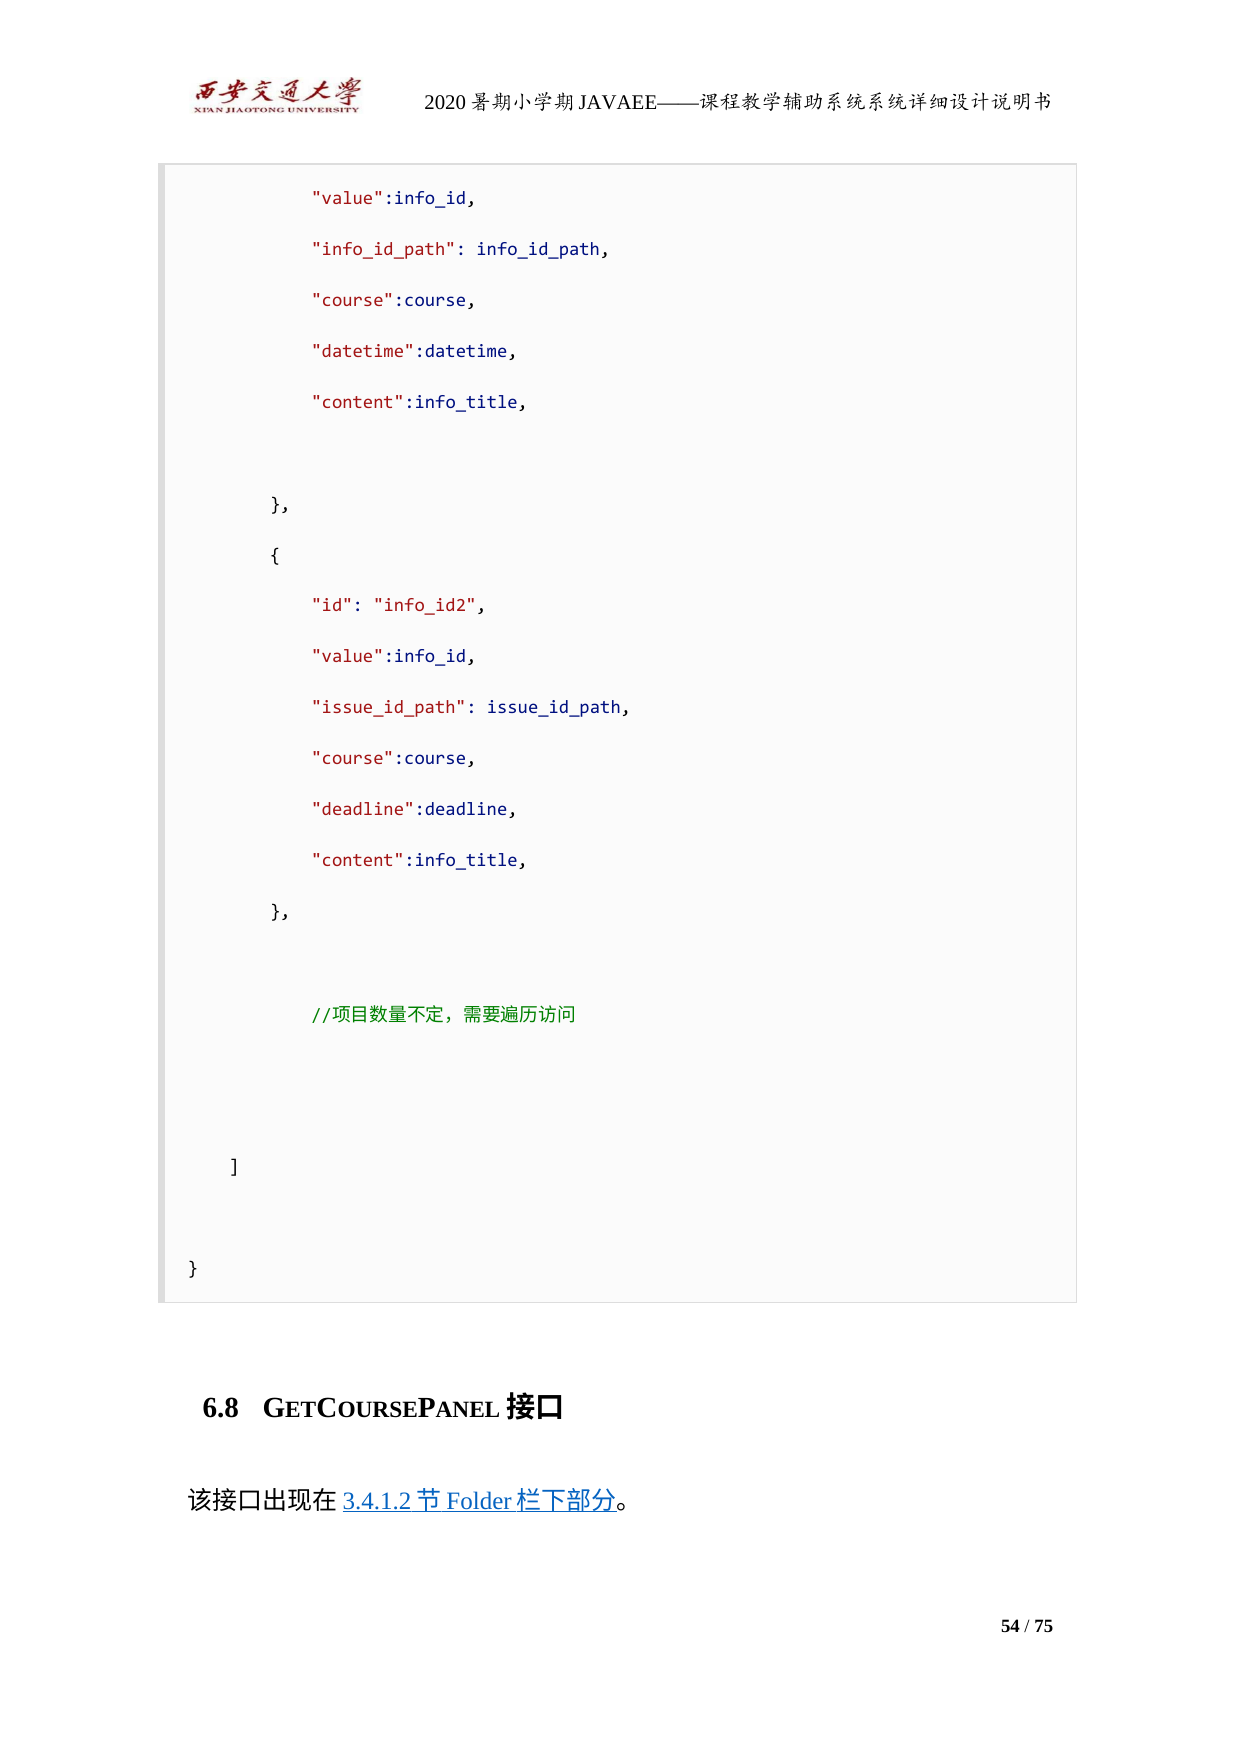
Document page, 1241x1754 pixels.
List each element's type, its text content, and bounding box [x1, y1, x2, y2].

picture [189, 77, 364, 114]
text "content":info_title, [165, 825, 1076, 876]
text 该接口出现在3.4.1.2节Folder栏下部分。 [187, 1464, 1053, 1532]
text //项目数量不定，需要遍历访问 [165, 978, 1076, 1029]
text "info_id_path": info_id_path, [165, 214, 1076, 265]
text "deadline":deadline, [165, 774, 1076, 825]
text "value":info_id, [165, 621, 1076, 672]
text "value":info_id, [165, 165, 1076, 214]
text ] [165, 1131, 1076, 1182]
text }, [165, 469, 1076, 519]
text "content":info_title, [165, 367, 1076, 418]
text "course":course, [165, 723, 1076, 774]
text "course":course, [165, 265, 1076, 316]
text }, [165, 876, 1076, 927]
text { [165, 519, 1076, 571]
subtitle GetCoursePanel接口 [202, 1371, 1053, 1439]
text "issue_id_path": issue_id_path, [165, 672, 1076, 723]
text "id": "info_id2", [165, 571, 1076, 621]
text } [165, 1233, 1076, 1302]
text "datetime":datetime, [165, 316, 1076, 367]
